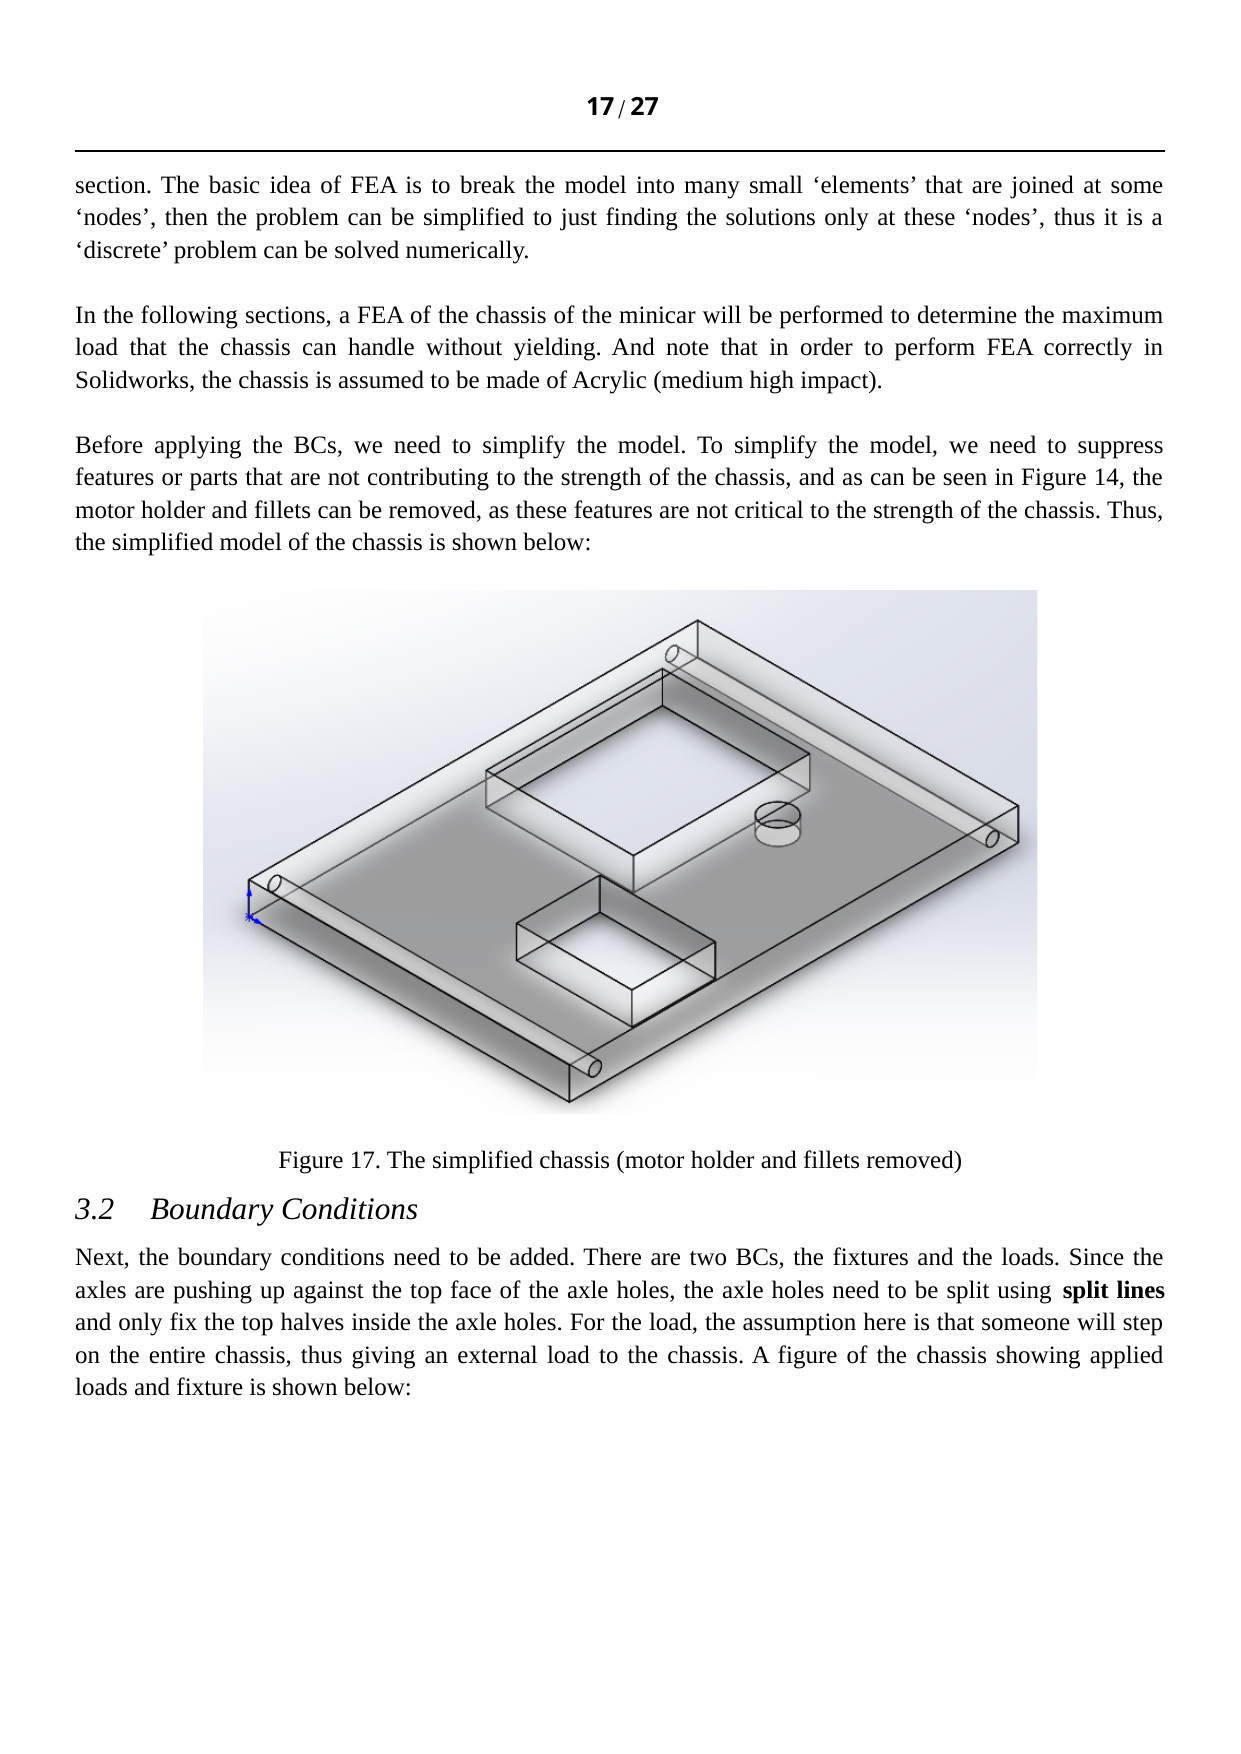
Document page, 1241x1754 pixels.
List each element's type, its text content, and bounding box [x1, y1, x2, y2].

text Figure 17. The simplified chassis (motor holder and fillets removed) [75, 1143, 1165, 1175]
picture [203, 590, 1038, 1114]
text Next, the boundary conditions need to be added. There are two BCs, the fixtures and the loads. Since the axles are pushing up against the top face of the axle holes, the axle holes need to be split using split lines and only fix the top halves inside the axle holes. For the load, the assumption here is that someone will step on the entire chassis, thus giving an external load to the chassis. A figure of the chassis showing applied loads and fixture is shown below: [75, 1240, 1165, 1403]
text In the following sections, a FEA of the chassis of the minicar will be performed to determine the maximum load that the chassis can handle without yielding. And note that in order to perform FEA correctly in Solidworks, the chassis is assumed to be made of Acrylic (medium high impact). [75, 298, 1165, 395]
text Before applying the BCs, we need to simplify the model. To simplify the model, we need to suppress features or parts that are not contributing to the strength of the chassis, and as can be seen in Figure 14, the motor holder and fillets can be removed, as these features are not critical to the strength of the chassis. Thus, the simplified model of the chassis is shown below: [75, 428, 1165, 558]
list Boundary Conditions [75, 1175, 1165, 1240]
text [75, 168, 1165, 265]
